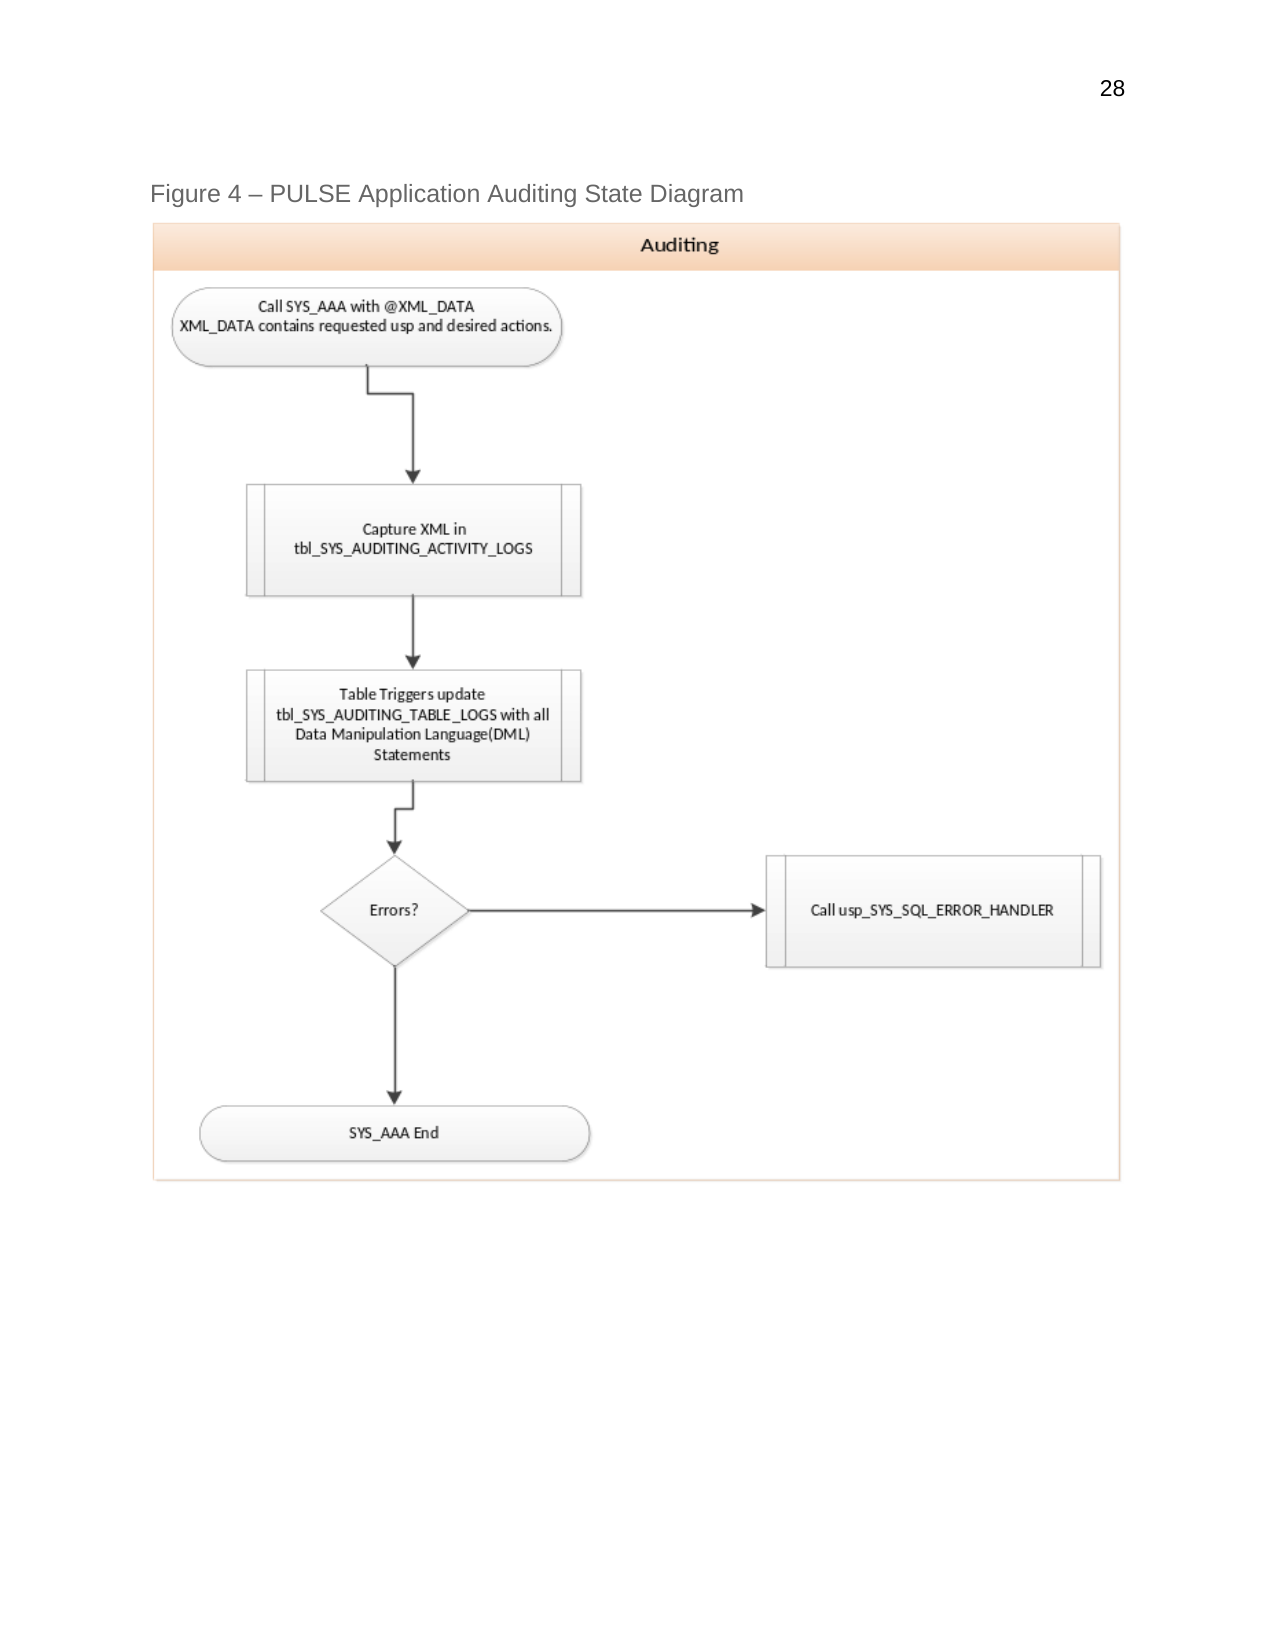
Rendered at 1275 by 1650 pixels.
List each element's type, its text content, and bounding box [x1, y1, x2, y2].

subtitle Figure 4 – PULSE Application Auditing State Diagram [150, 179, 1125, 208]
